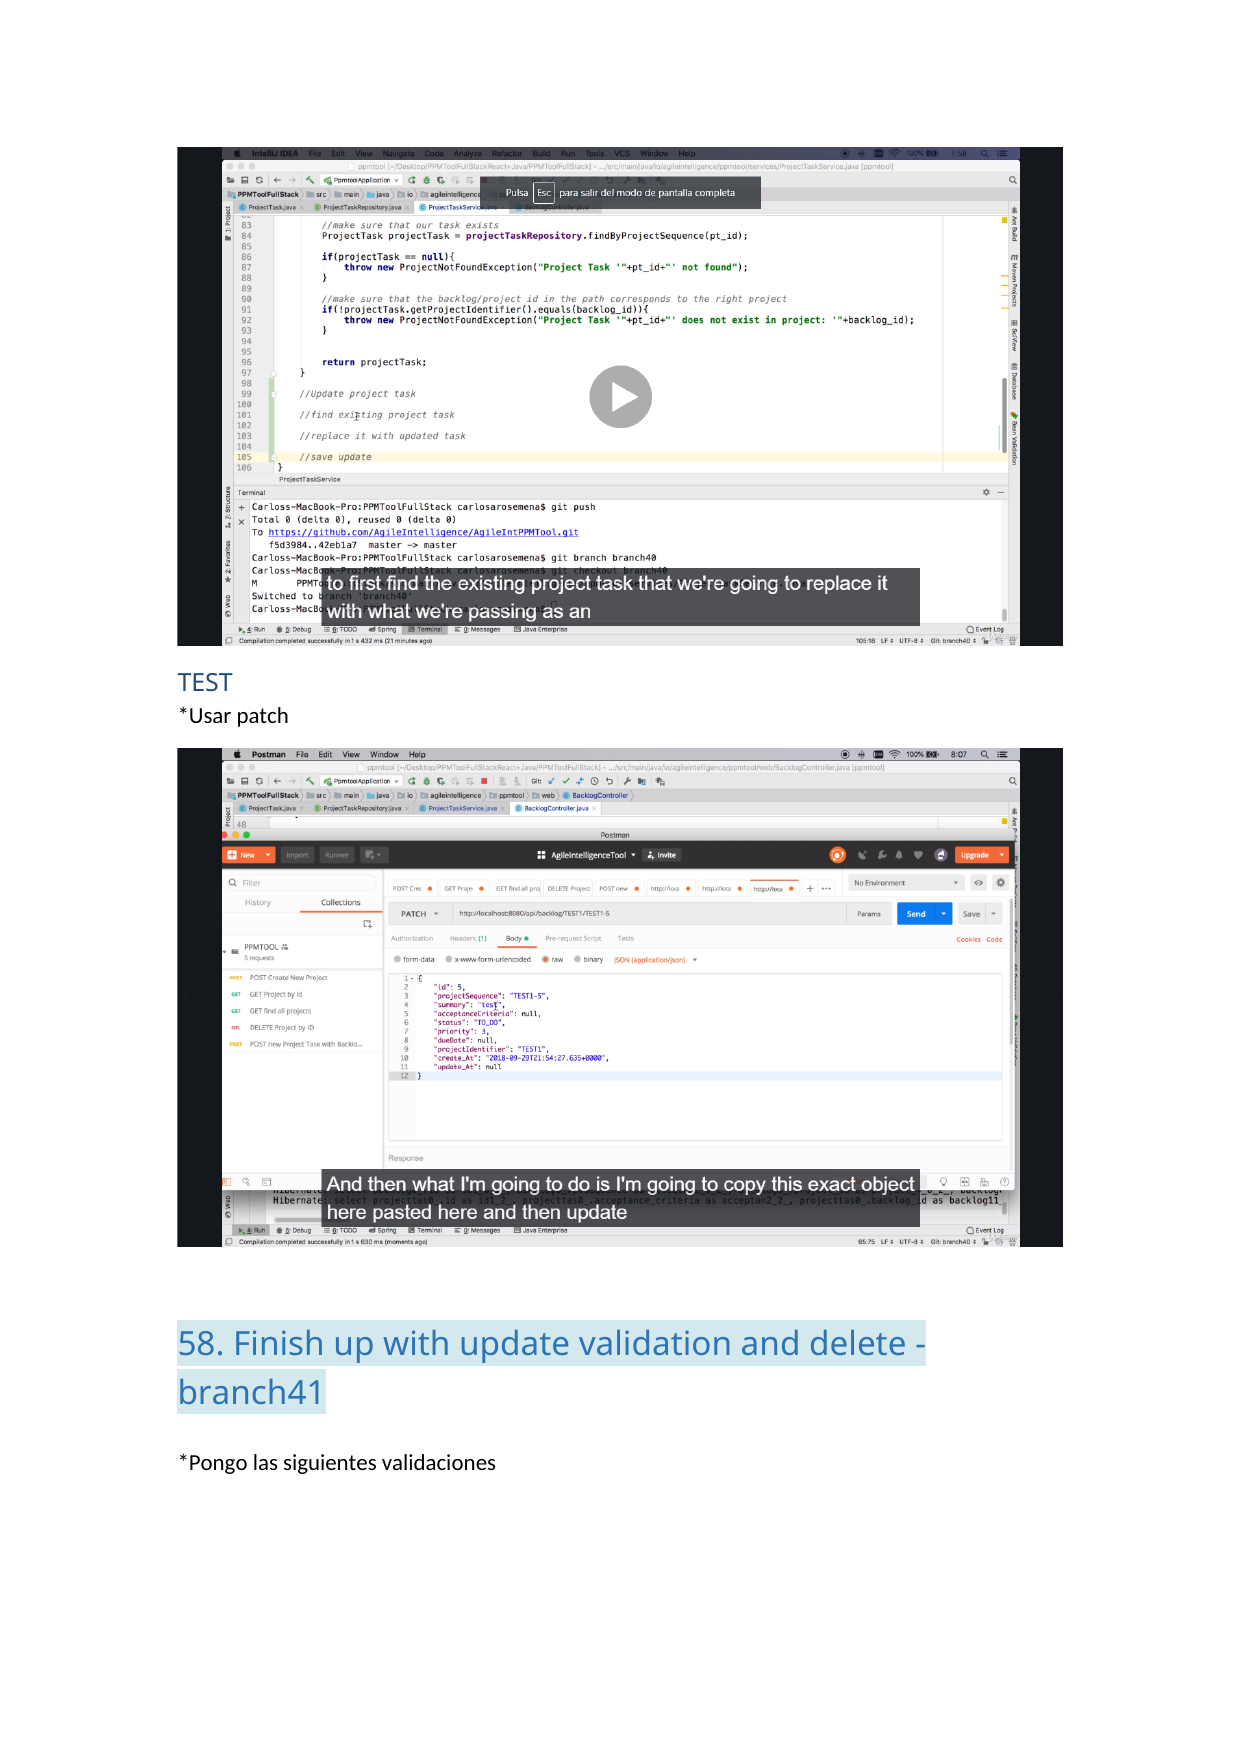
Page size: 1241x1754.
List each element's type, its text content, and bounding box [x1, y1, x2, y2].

picture [177, 147, 1063, 646]
text *Pongo las siguientes validaciones [177, 1448, 1063, 1476]
picture [177, 748, 1063, 1247]
text *Usar patch [177, 701, 1063, 729]
subtitle TEST [177, 664, 1063, 698]
subtitle 58. Finish up with update validation and delete - branch41 [177, 1320, 1063, 1414]
